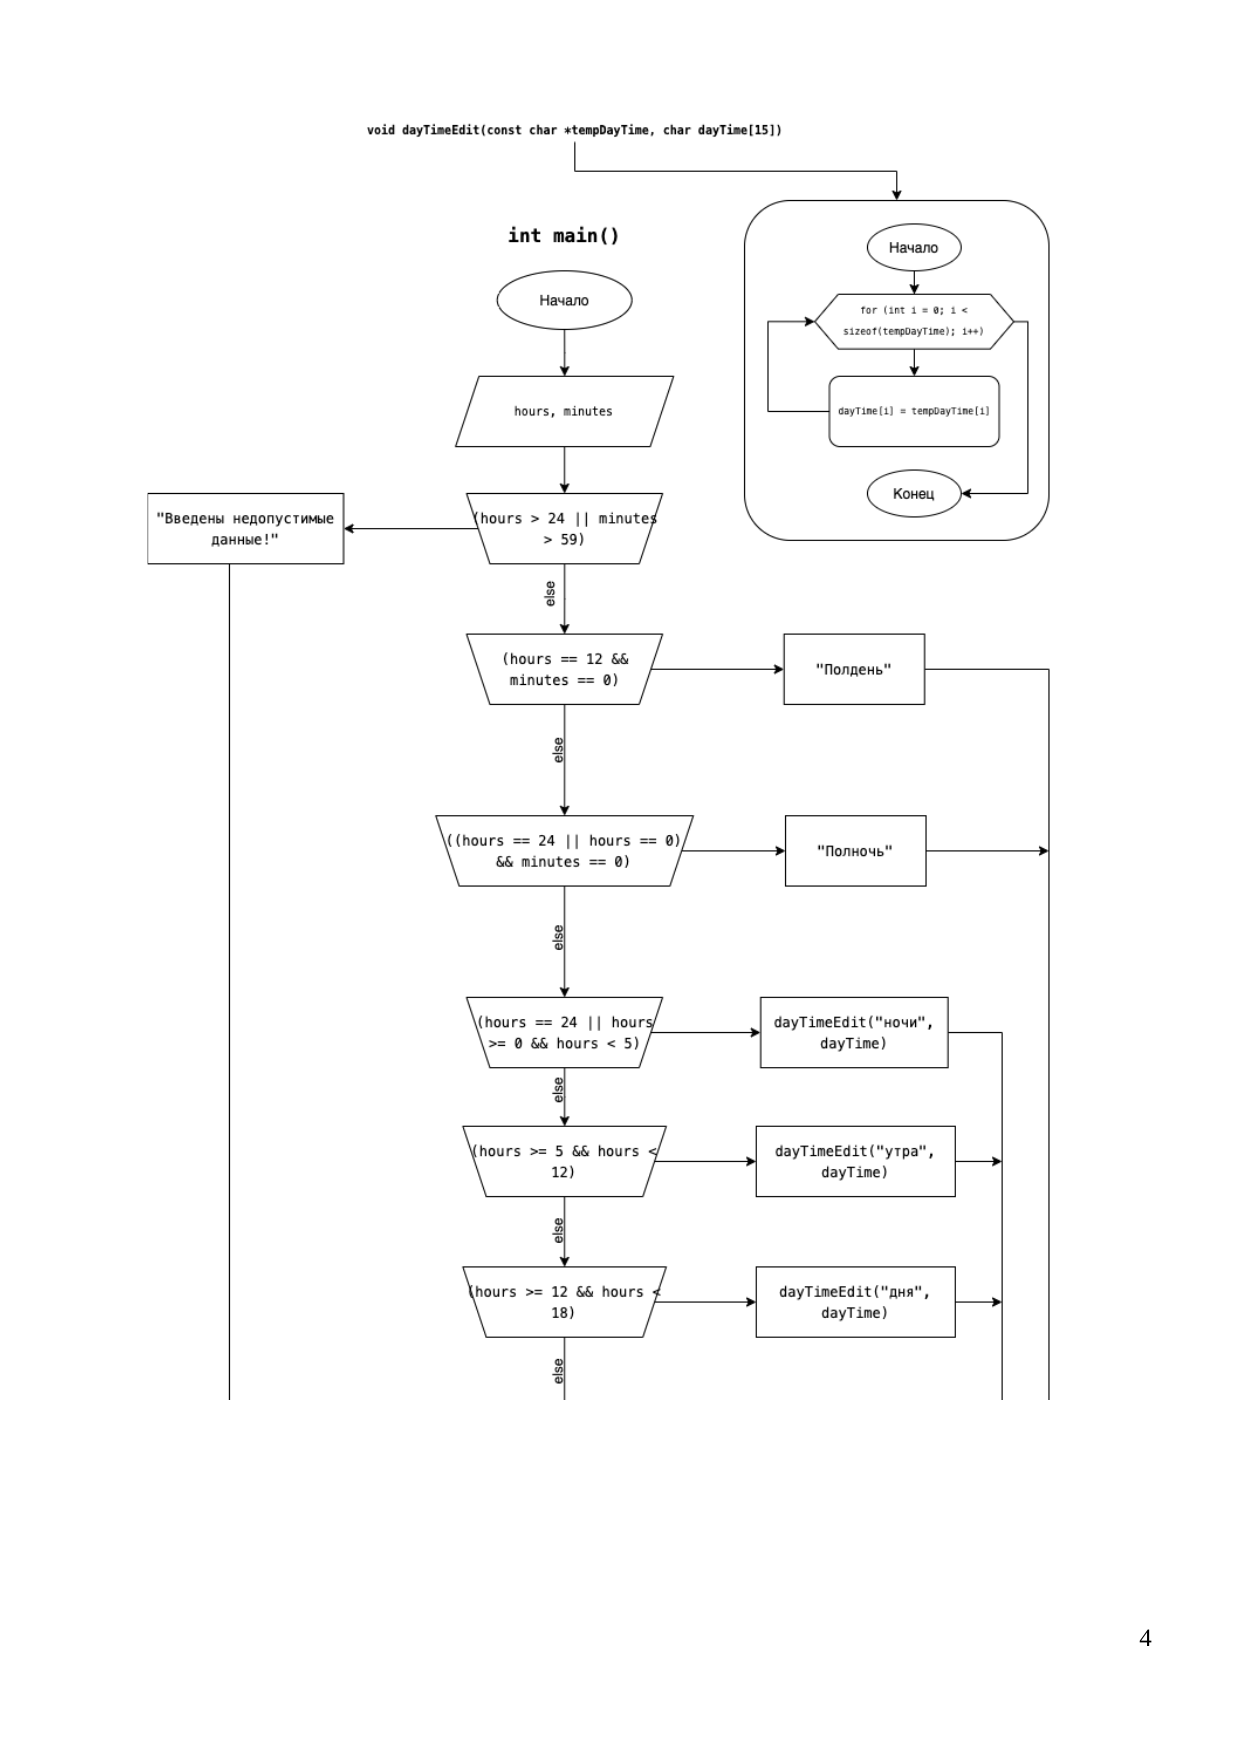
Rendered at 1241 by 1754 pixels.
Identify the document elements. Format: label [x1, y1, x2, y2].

picture [147, 118, 1059, 1400]
